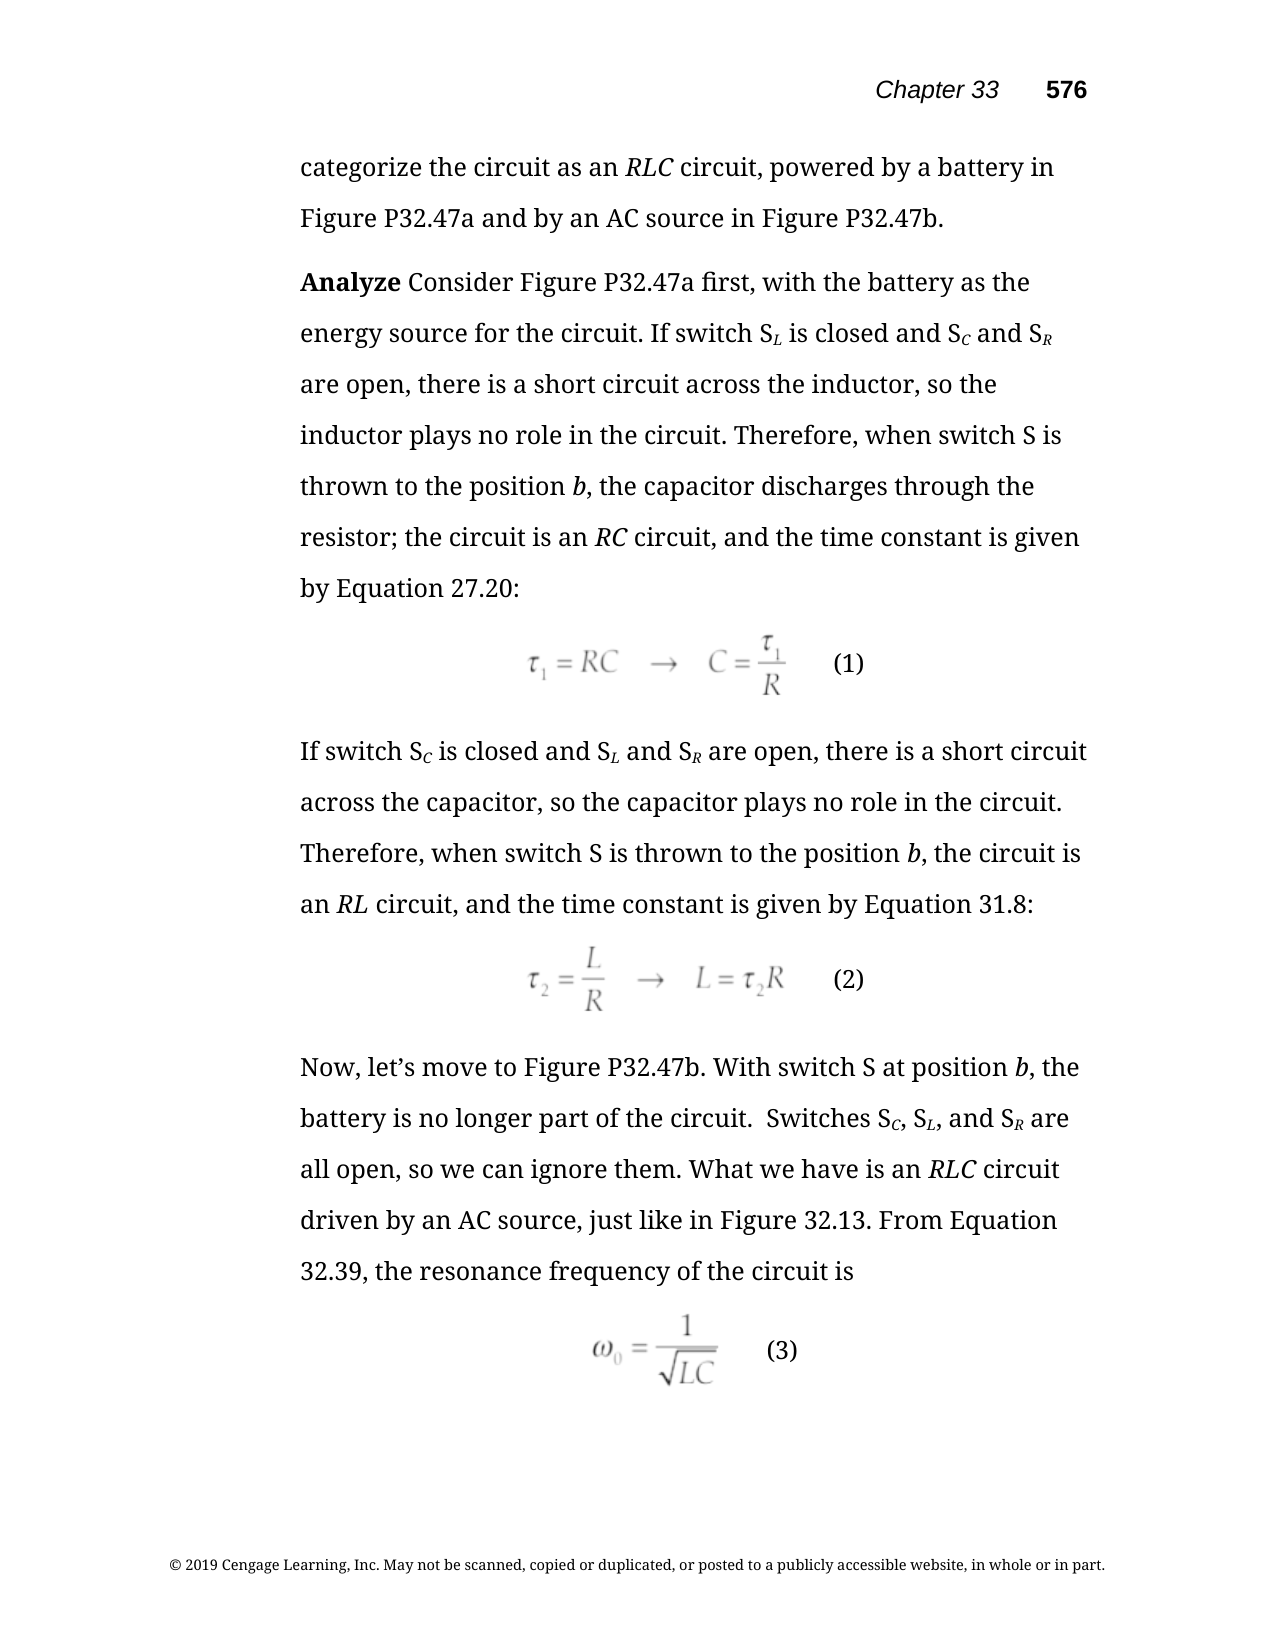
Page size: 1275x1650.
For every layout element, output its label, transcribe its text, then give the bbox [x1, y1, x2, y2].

text Analyze Consider Figure P32.47a first, with the battery as the energy source for the circuit. If switch SL is closed and SC and SR are open, there is a short circuit across the inductor, so the inductor plays no role in the circuit. Therefore, when switch S is thrown to the position b, the capacitor discharges through the resistor; the circuit is an RC circuit, and the time constant is given by Equation 27.20: [300, 264, 1087, 605]
text If switch SC is closed and SL and SR are open, there is a short circuit across the capacitor, so the capacitor plays no role in the circuit. Therefore, when switch S is thrown to the position b, the circuit is an RL circuit, and the time constant is given by Equation 31.8: [300, 734, 1087, 921]
text (1) [300, 622, 1087, 704]
text (3) [300, 1305, 1087, 1395]
text (2) [300, 938, 1087, 1020]
text Now, let’s move to Figure P32.47b. With switch S at position b, the battery is no longer part of the circuit. Switches SC, SL, and SR are all open, so we can ignore them. What we have is an RLC circuit driven by an AC source, just like in Figure 32.13. From Equation 32.39, the resonance frequency of the circuit is [300, 1049, 1087, 1288]
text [300, 150, 1087, 235]
